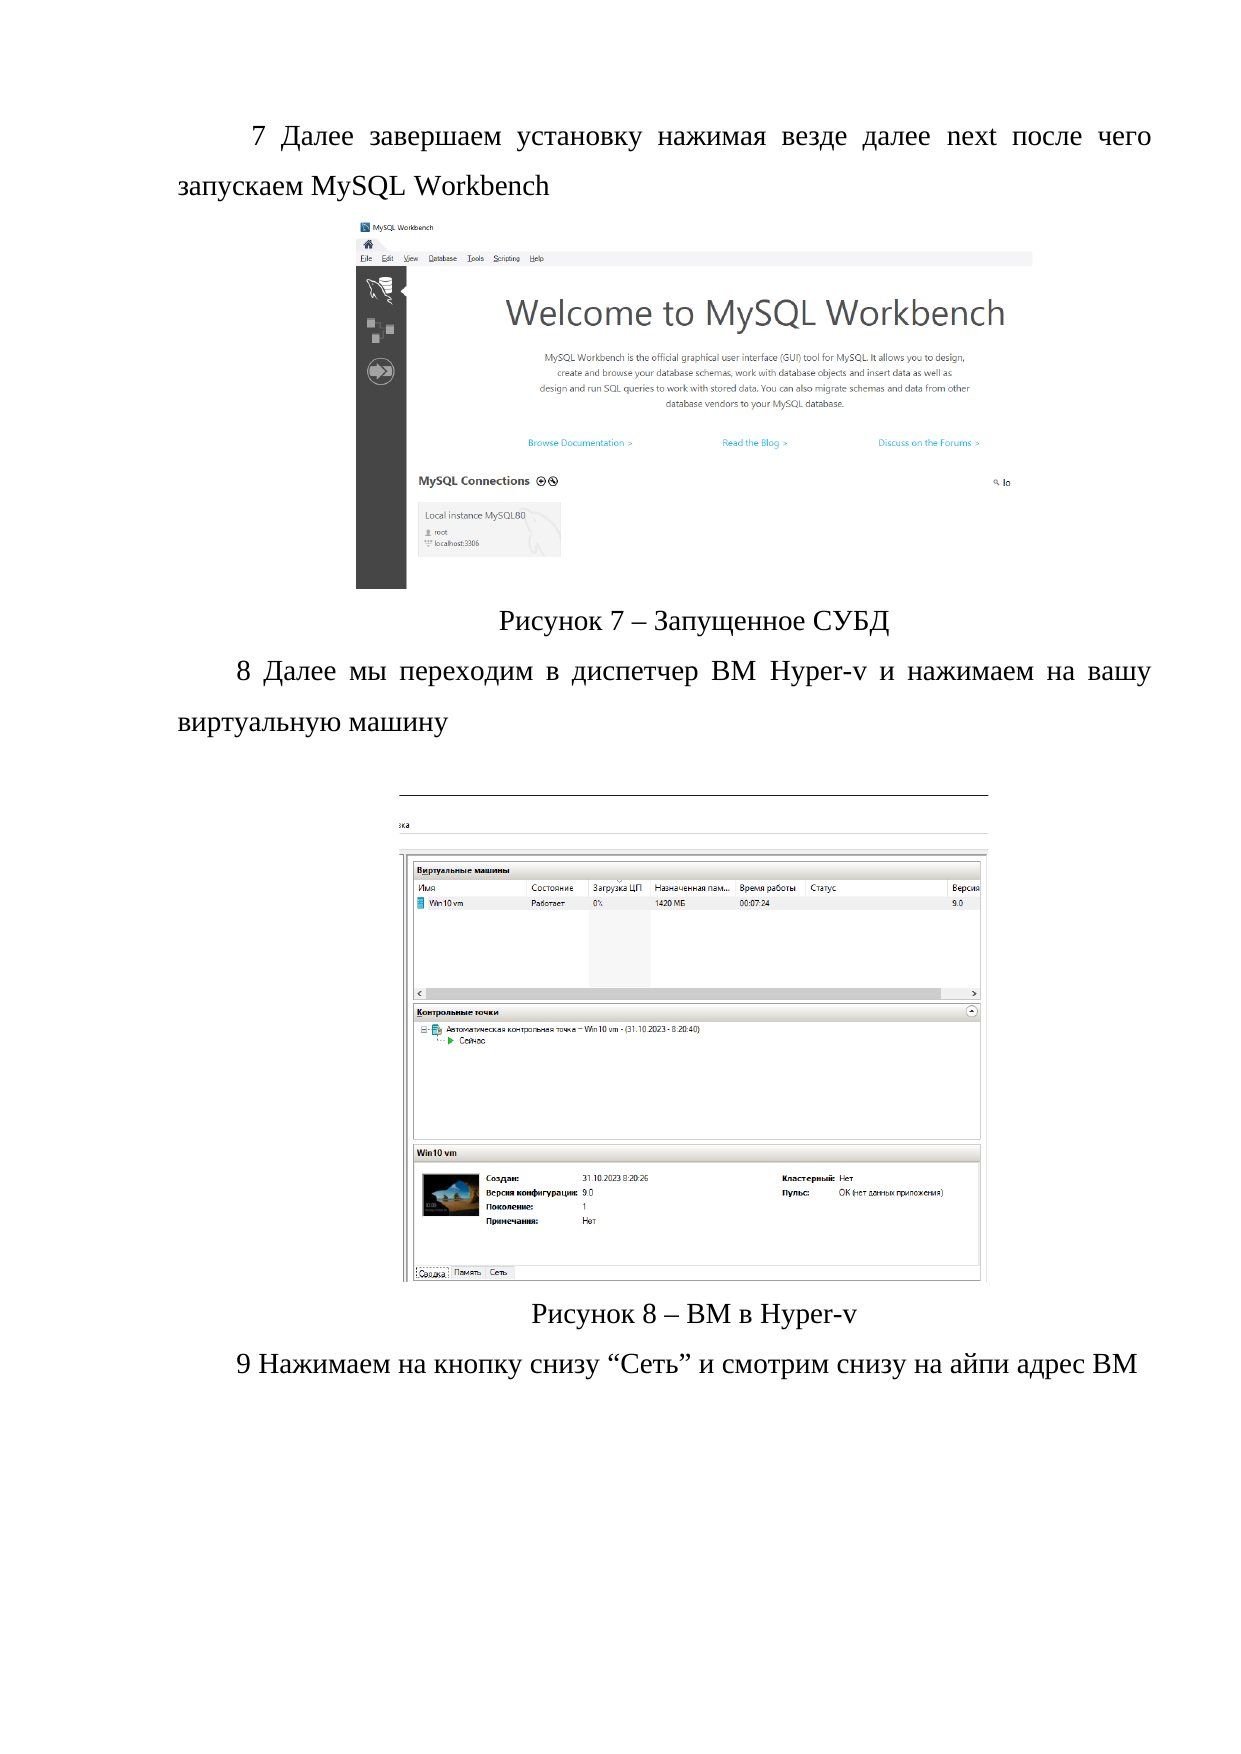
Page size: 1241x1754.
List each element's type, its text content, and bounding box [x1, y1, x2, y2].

text Рисунок 8 – ВМ в Hyper-v [177, 1296, 1152, 1329]
text Рисунок 7 – Запущенное СУБД [177, 603, 1152, 637]
picture [399, 795, 989, 1282]
text 8 Далее мы переходим в диспетчер ВМ Hyper-v и нажимаем на вашу виртуальную машину [177, 653, 1152, 737]
text 7 Далее завершаем установку нажимая везде далее next после чего запускаем MySQL Workbench [177, 118, 1152, 202]
text 9 Нажимаем на кнопку снизу “Сеть” и смотрим снизу на айпи адрес ВМ [177, 1346, 1152, 1380]
picture [355, 218, 1033, 589]
